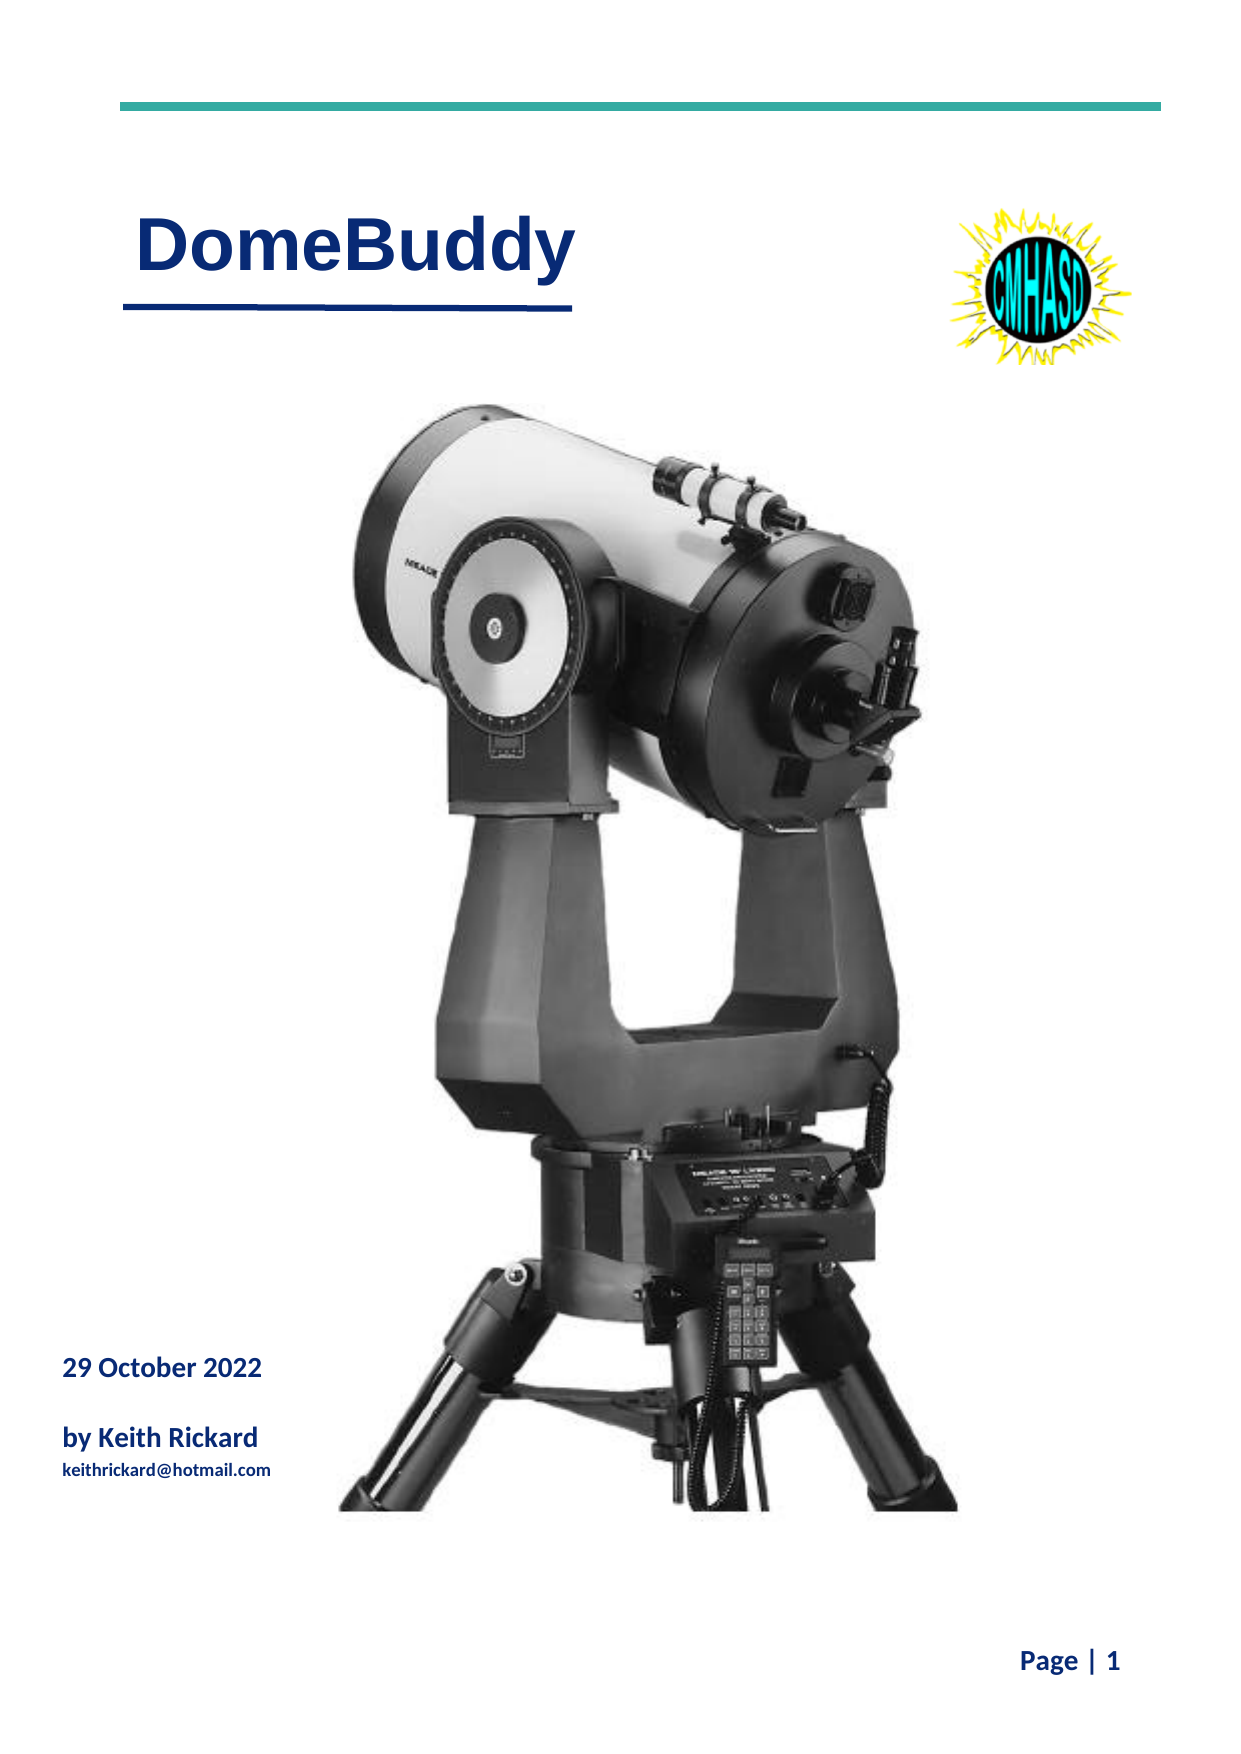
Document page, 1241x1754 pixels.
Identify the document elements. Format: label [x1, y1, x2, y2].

table_header [120, 192, 701, 389]
picture [945, 202, 1132, 365]
